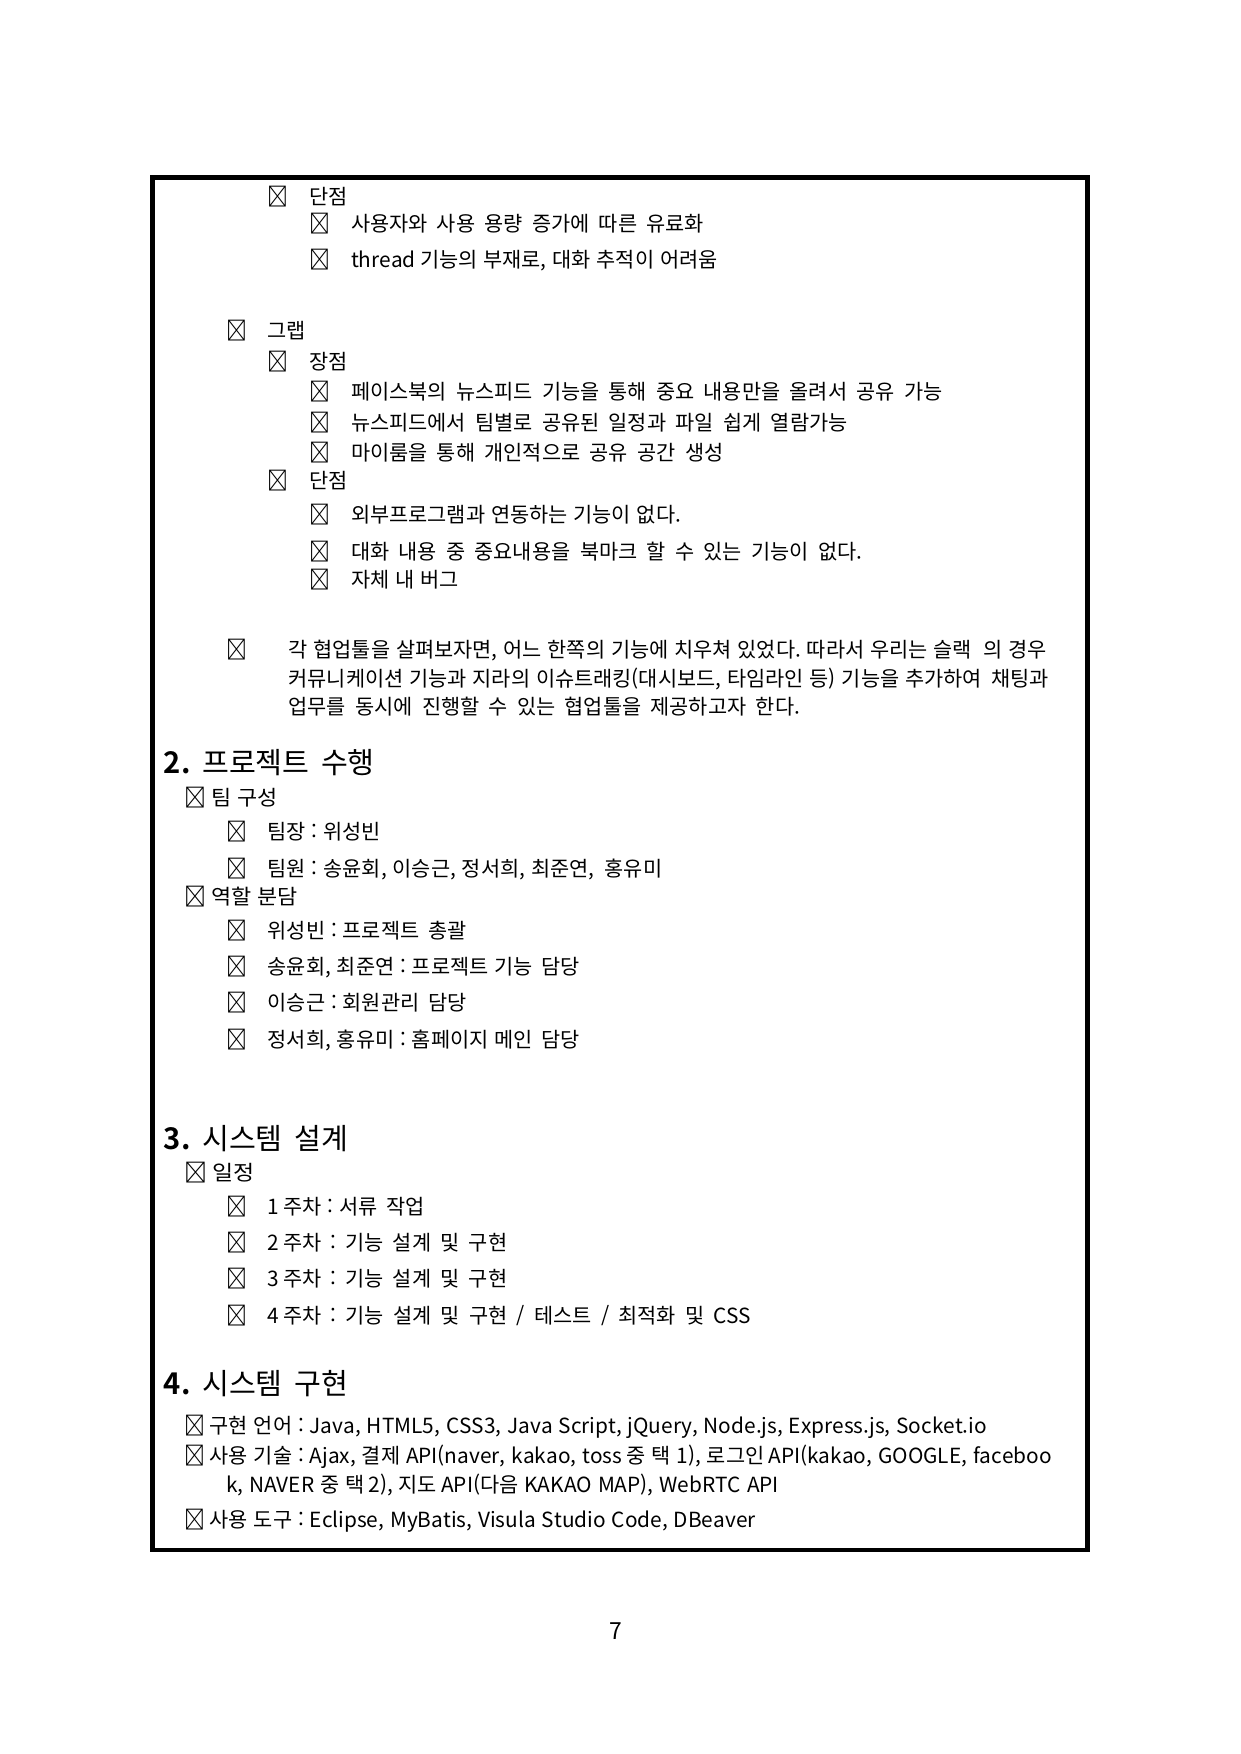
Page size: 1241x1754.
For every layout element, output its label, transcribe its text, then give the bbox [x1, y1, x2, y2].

list 장점 [267, 345, 1107, 375]
list 팀원 : 송윤회, 이승근, 정서희, 최준연, 홍유미 [226, 847, 1107, 883]
text  팀 구성 [184, 784, 1107, 810]
list 사용자와 사용 용량 증가에 따른 유료화 [309, 211, 1107, 237]
list 자체 내 버그 [309, 567, 1107, 593]
list 단점 [267, 180, 1107, 210]
list 시스템 설계 [164, 1107, 1107, 1159]
text  역할 분담 [184, 883, 1107, 909]
list 페이스북의 뉴스피드 기능을 통해 중요 내용만을 올려서 공유 가능 [309, 376, 1107, 406]
text  일정 [184, 1159, 1107, 1185]
list 송윤회, 최준연 : 프로젝트 기능 담당 [226, 946, 1107, 982]
list 팀장 : 위성빈 [226, 810, 1107, 847]
list 위성빈 : 프로젝트 총괄 [226, 909, 1107, 946]
list 2주차 : 기능 설계 및 구현 [226, 1222, 1107, 1258]
text  사용 기술 : Ajax, 결제 API(naver, kakao, toss중 택 1), 로그인API(kakao, GOOGLE, facebook, NAVER 중 택2), 지도API(다음 KAKAO MAP), WebRTC API [184, 1441, 1054, 1498]
list 단점 [267, 467, 1107, 494]
text  사용 도구 : Eclipse, MyBatis, Visula Studio Code, DBeaver [184, 1498, 1107, 1535]
text  구현 언어 : Java, HTML5, CSS3, Java Script, jQuery, Node.js, Express.js, Socket.io [184, 1405, 1107, 1441]
list 이승근 : 회원관리 담당 [226, 982, 1107, 1018]
list 정서희, 홍유미 : 홈페이지 메인 담당 [226, 1018, 1107, 1055]
list 프로젝트 수행 [164, 732, 1107, 784]
list 시스템 구현 [164, 1353, 1107, 1405]
list 그랩 [226, 314, 1107, 345]
list 1주차 : 서류 작업 [226, 1185, 1107, 1222]
list thread기능의 부재로, 대화 추적이 어려움 [309, 237, 1107, 274]
list 3주차 : 기능 설계 및 구현 [226, 1258, 1107, 1294]
list 마이룸을 통해 개인적으로 공유 공간 생성 [309, 437, 1107, 467]
list 외부프로그램과 연동하는 기능이 없다. [309, 494, 1107, 530]
list 뉴스피드에서 팀별로 공유된 일정과 파일 쉽게 열람가능 [309, 406, 1107, 436]
list 각 협업툴을 살펴보자면, 어느 한쪽의 기능에 치우쳐 있었다. 따라서 우리는 슬랙 의 경우 커뮤니케이션 기능과 지라의 이슈트래킹(대시보드, 타임라인 등) 기능을 추가하여 채팅과 업무를 동시에 진행할 수 있는 협업툴을 제공하고자 한다. [226, 635, 1068, 721]
list 4주차 : 기능 설계 및 구현 / 테스트 / 최적화 및 CSS [226, 1294, 1107, 1331]
list 대화 내용 중 중요내용을 북마크 할 수 있는 기능이 없다. [309, 530, 1107, 567]
